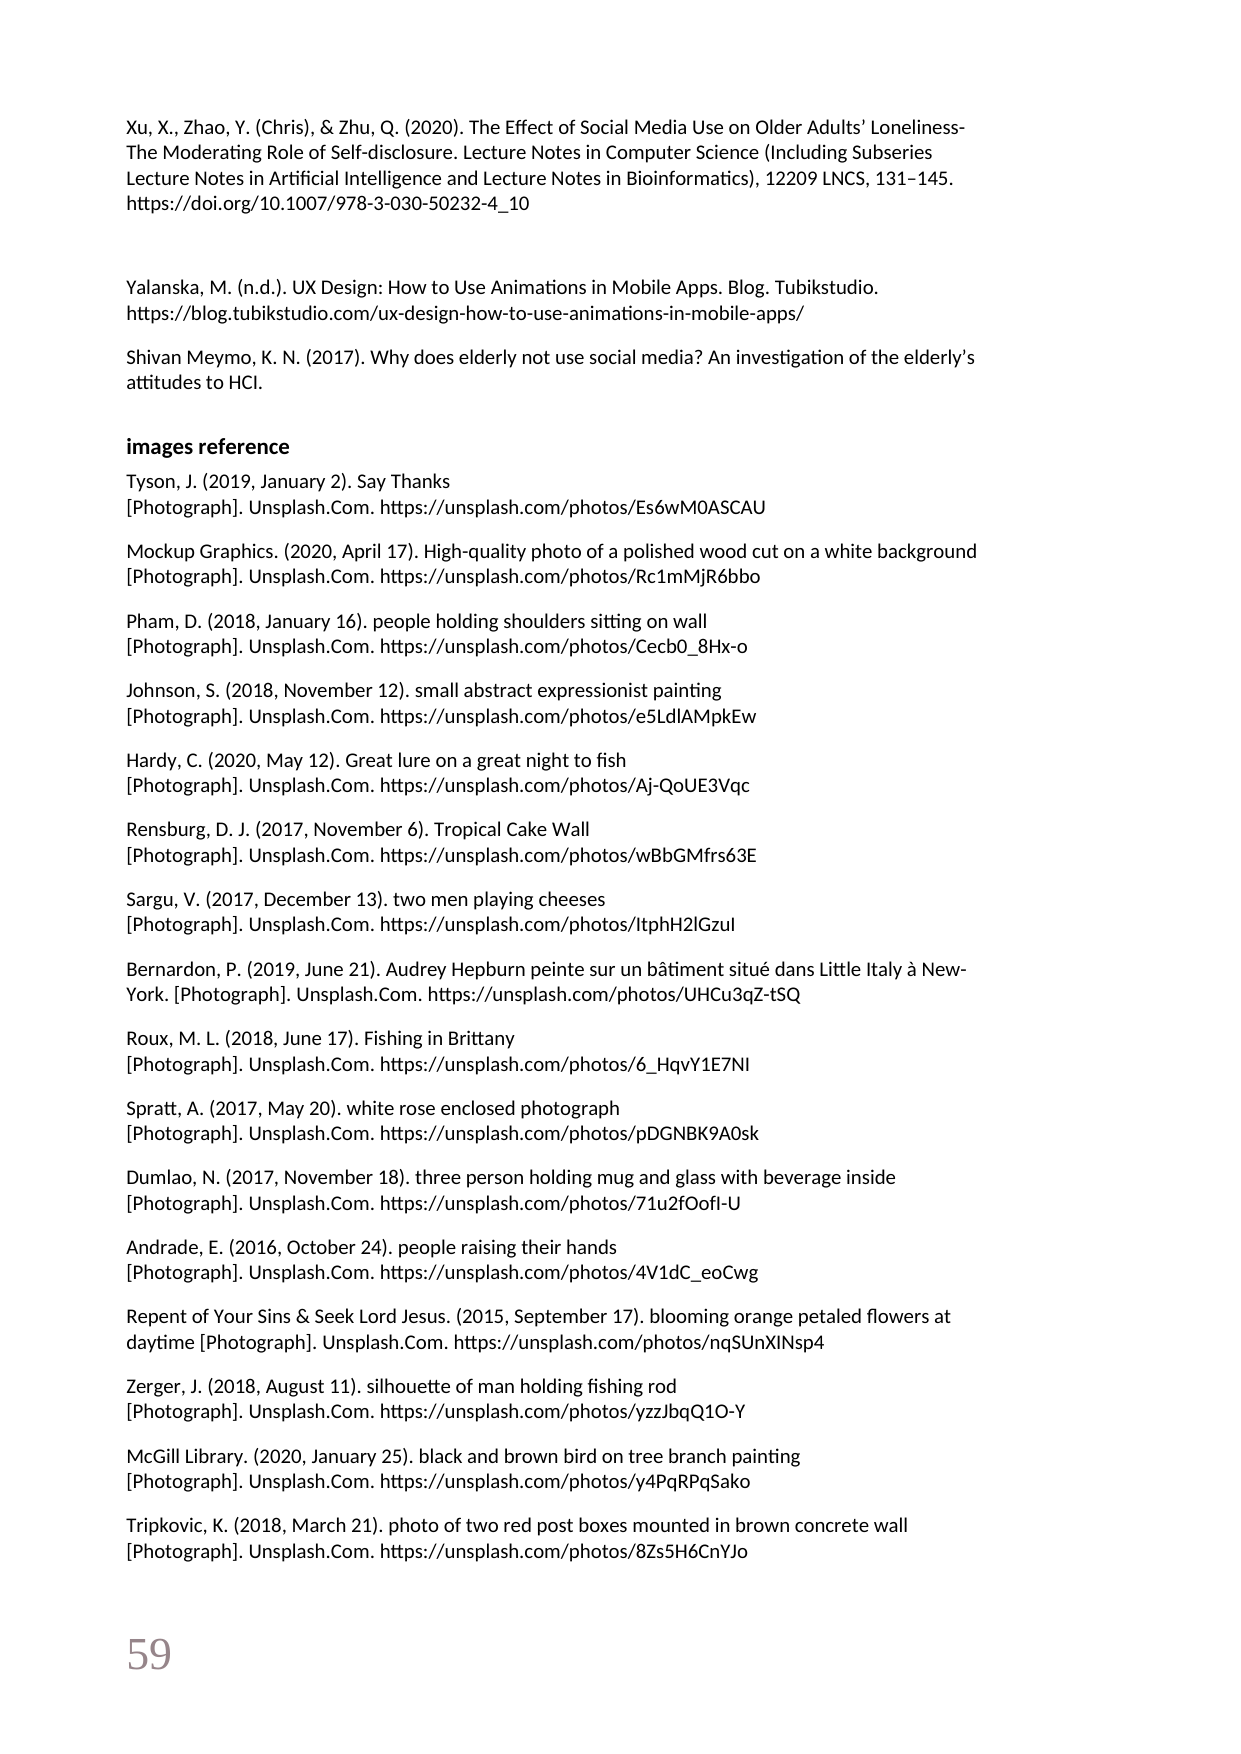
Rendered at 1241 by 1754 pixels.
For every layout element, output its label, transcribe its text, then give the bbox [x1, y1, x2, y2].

text Tyson, J. (2019, January 2). Say Thanks [Photograph]. Unsplash.Com. https://unsplash.com/photos/Es6wM0ASCAU [126, 469, 985, 519]
text Mockup Graphics. (2020, April 17). High-quality photo of a polished wood cut on a white background [Photograph]. Unsplash.Com. https://unsplash.com/photos/Rc1mMjR6bbo [126, 538, 985, 589]
text Zerger, J. (2018, August 11). silhouette of man holding fishing rod [Photograph]. Unsplash.Com. https://unsplash.com/photos/yzzJbqQ1O-Y [126, 1373, 985, 1424]
text Shivan Meymo, K. N. (2017). Why does elderly not use social media? An investigation of the elderly’s attitudes to HCI. [126, 344, 985, 395]
text Pham, D. (2018, January 16). people holding shoulders sitting on wall [Photograph]. Unsplash.Com. https://unsplash.com/photos/Cecb0_8Hx-o [126, 608, 985, 659]
text Hardy, C. (2020, May 12). Great lure on a great night to fish [Photograph]. Unsplash.Com. https://unsplash.com/photos/Aj-QoUE3Vqc [126, 747, 985, 798]
text Roux, M. L. (2018, June 17). Fishing in Brittany [Photograph]. Unsplash.Com. https://unsplash.com/photos/6_HqvY1E7NI [126, 1025, 985, 1076]
text Xu, X., Zhao, Y. (Chris), & Zhu, Q. (2020). The Effect of Social Media Use on Older Adults’ Loneliness-The Moderating Role of Self-disclosure. Lecture Notes in Computer Science (Including Subseries Lecture Notes in Artificial Intelligence and Lecture Notes in Bioinformatics), 12209 LNCS, 131–145. https://doi.org/10.1007/978-3-030-50232-4_10 [126, 114, 985, 216]
text Rensburg, D. J. (2017, November 6). Tropical Cake Wall [Photograph]. Unsplash.Com. https://unsplash.com/photos/wBbGMfrs63E [126, 817, 985, 867]
text Andrade, E. (2016, October 24). people raising their hands [Photograph]. Unsplash.Com. https://unsplash.com/photos/4V1dC_eoCwg [126, 1234, 985, 1285]
text McGill Library. (2020, January 25). black and brown bird on tree branch painting [Photograph]. Unsplash.Com. https://unsplash.com/photos/y4PqRPqSako [126, 1443, 985, 1494]
text Sargu, V. (2017, December 13). two men playing cheeses [Photograph]. Unsplash.Com. https://unsplash.com/photos/ItphH2lGzuI [126, 886, 985, 937]
text Bernardon, P. (2019, June 21). Audrey Hepburn peinte sur un bâtiment situé dans Little Italy à New-York. [Photograph]. Unsplash.Com. https://unsplash.com/photos/UHCu3qZ-tSQ [126, 956, 985, 1007]
text Johnson, S. (2018, November 12). small abstract expressionist painting [Photograph]. Unsplash.Com. https://unsplash.com/photos/e5LdlAMpkEw [126, 677, 985, 728]
text Tripkovic, K. (2018, March 21). photo of two red post boxes mounted in brown concrete wall [Photograph]. Unsplash.Com. https://unsplash.com/photos/8Zs5H6CnYJo [126, 1512, 985, 1563]
text Dumlao, N. (2017, November 18). three person holding mug and glass with beverage inside [Photograph]. Unsplash.Com. https://unsplash.com/photos/71u2fOofI-U [126, 1164, 985, 1215]
text Spratt, A. (2017, May 20). white rose enclosed photograph [Photograph]. Unsplash.Com. https://unsplash.com/photos/pDGNBK9A0sk [126, 1095, 985, 1146]
text Yalanska, M. (n.d.). UX Design: How to Use Animations in Mobile Apps. Blog. Tubikstudio. https://blog.tubikstudio.com/ux-design-how-to-use-animations-in-mobile-apps/ [126, 274, 985, 325]
text Repent of Your Sins & Seek Lord Jesus. (2015, September 17). blooming orange petaled flowers at daytime [Photograph]. Unsplash.Com. https://unsplash.com/photos/nqSUnXINsp4 [126, 1304, 985, 1354]
text images reference [126, 432, 985, 460]
